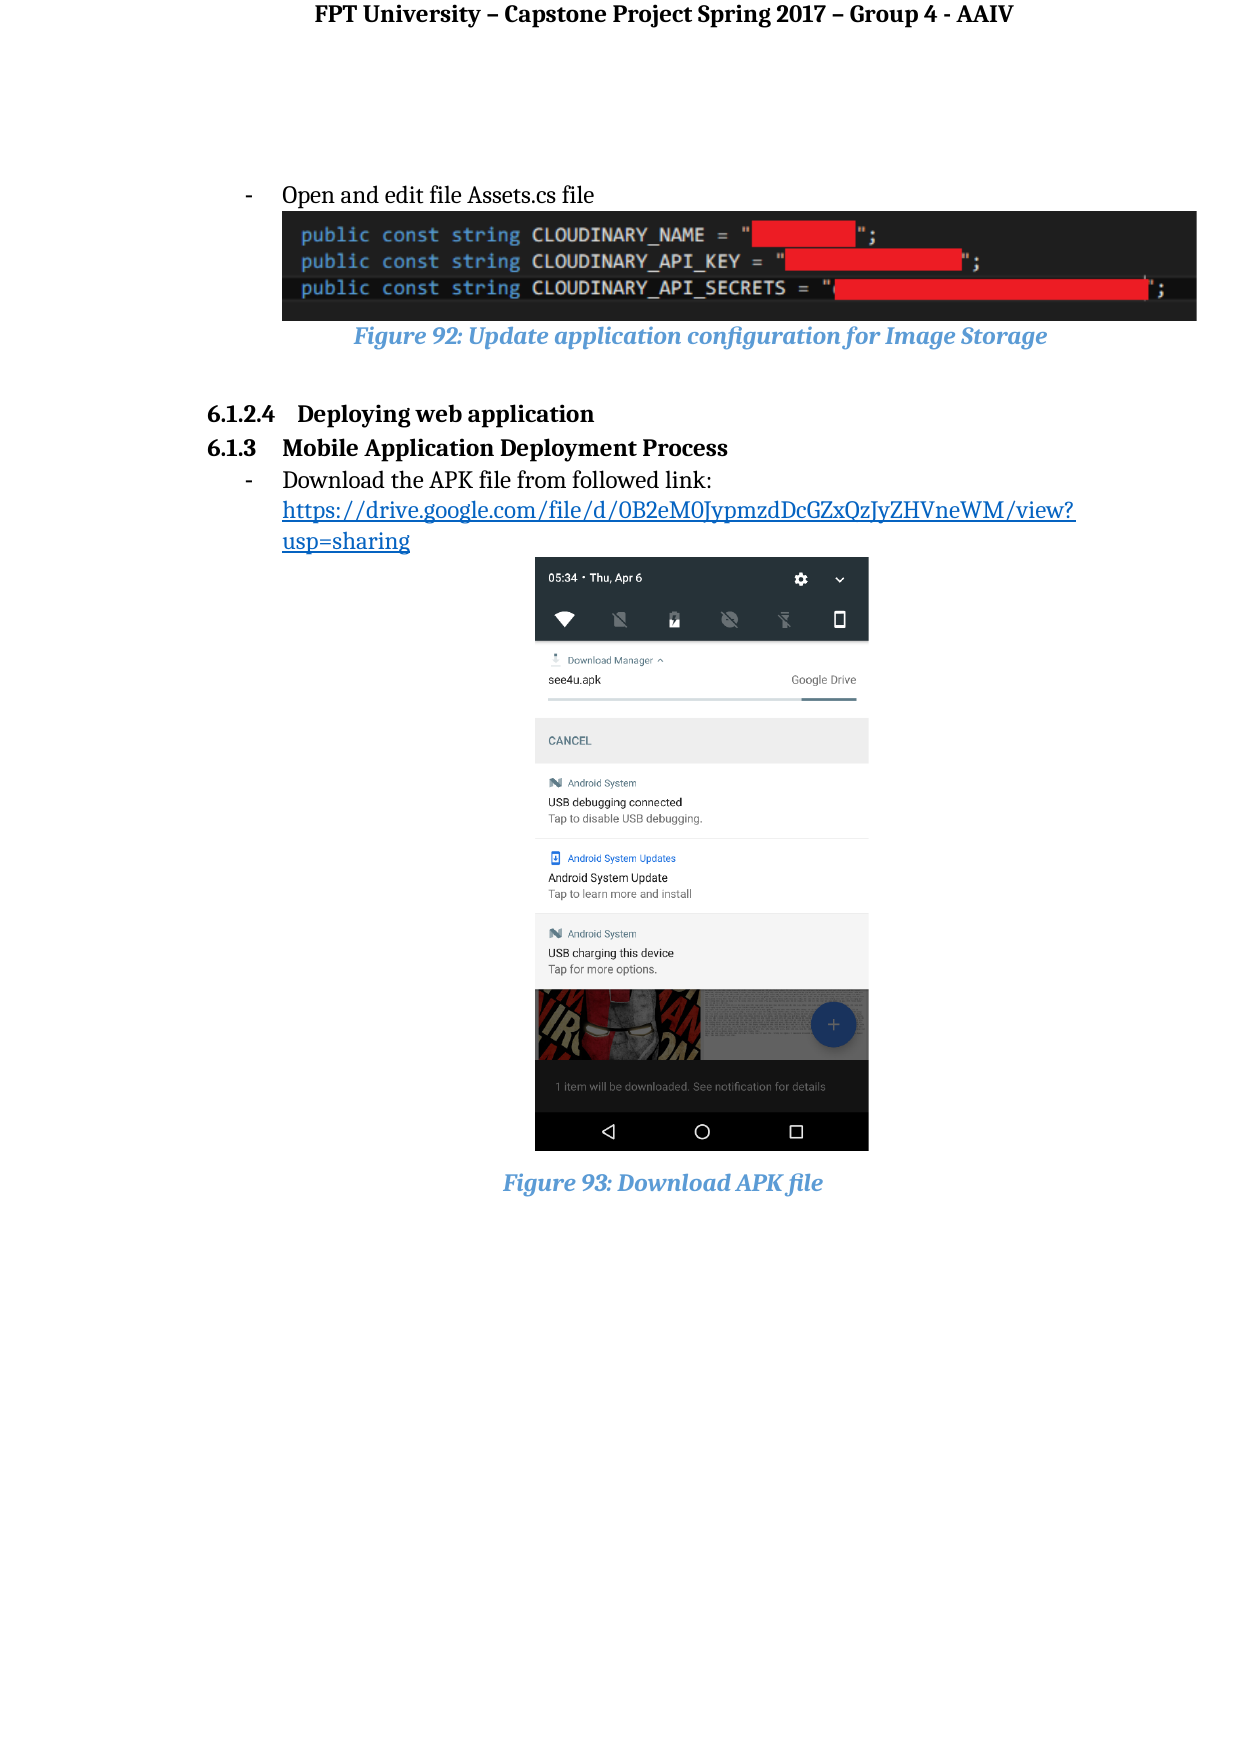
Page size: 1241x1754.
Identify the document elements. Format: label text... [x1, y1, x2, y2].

text Figure 93: Download APK file [207, 1168, 1122, 1197]
subtitle Deploying web application [207, 400, 1122, 428]
picture [535, 557, 869, 1151]
list Open and edit file Assets.cs file [244, 180, 1122, 210]
list Figure 92: Update application configuration for Image Storage [282, 322, 1122, 351]
picture [282, 211, 1197, 321]
subtitle Mobile Application Deployment Process [207, 434, 1122, 463]
list Download the APK file from followed link: [244, 465, 1122, 494]
list https://drive.google.com/file/d/0B2eM0JypmzdDcGZxQzJyZHVneWM/view?usp=sharing [282, 496, 1122, 555]
